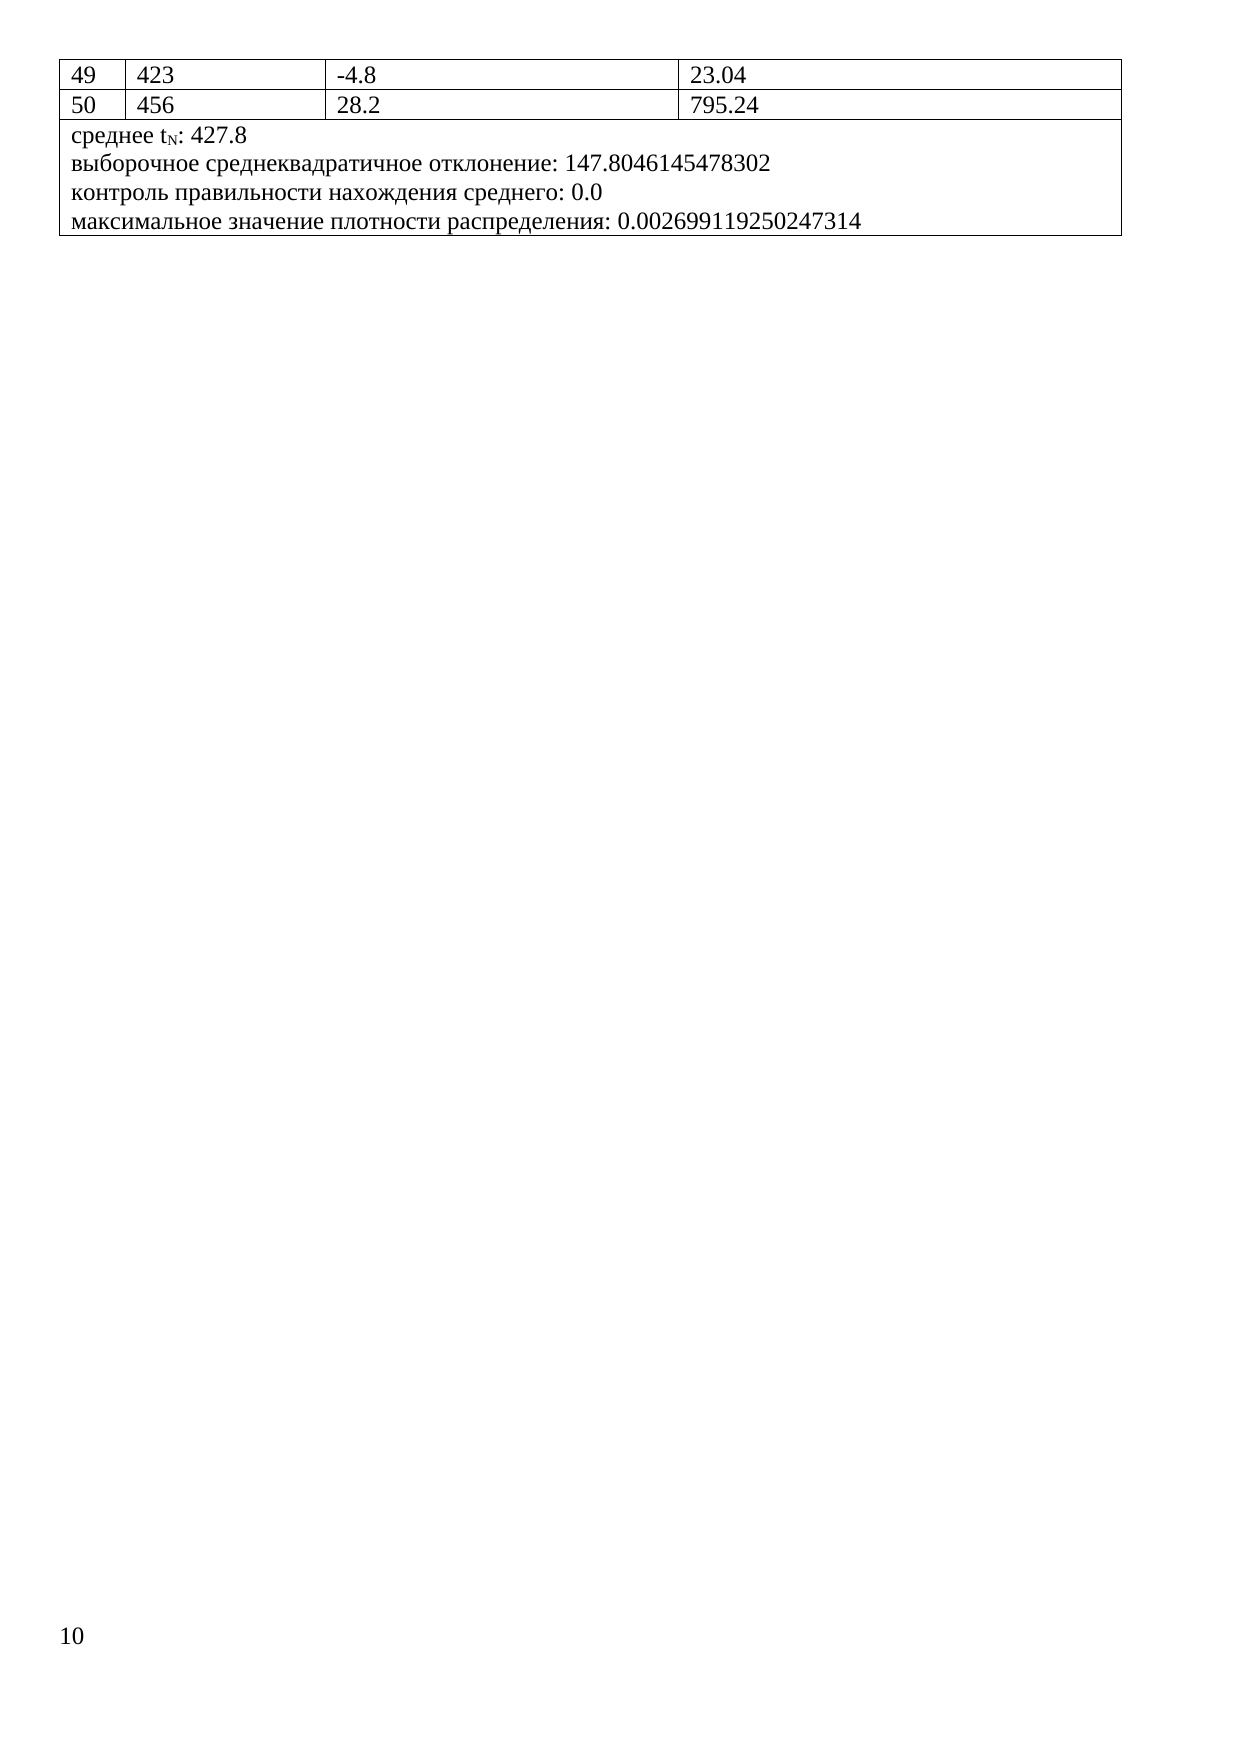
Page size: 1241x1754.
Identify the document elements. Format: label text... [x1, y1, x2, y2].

table_cell среднее tN: 427.8 выборочное среднеквадратичное отклонение: 147.8046145478302 контроль правильности нахождения среднего: 0.0 максимальное значение плотности распределения: 0.002699119250247314 [60, 120, 1121, 235]
table_cell 456 [126, 90, 325, 119]
table_cell 49 [60, 60, 125, 89]
table_cell -4.8 [326, 60, 678, 89]
table_cell 50 [60, 90, 125, 119]
table_cell 28.2 [326, 90, 678, 119]
table_cell 795.24 [679, 90, 1121, 119]
table_cell 423 [126, 60, 325, 89]
table_cell 23.04 [679, 60, 1121, 89]
